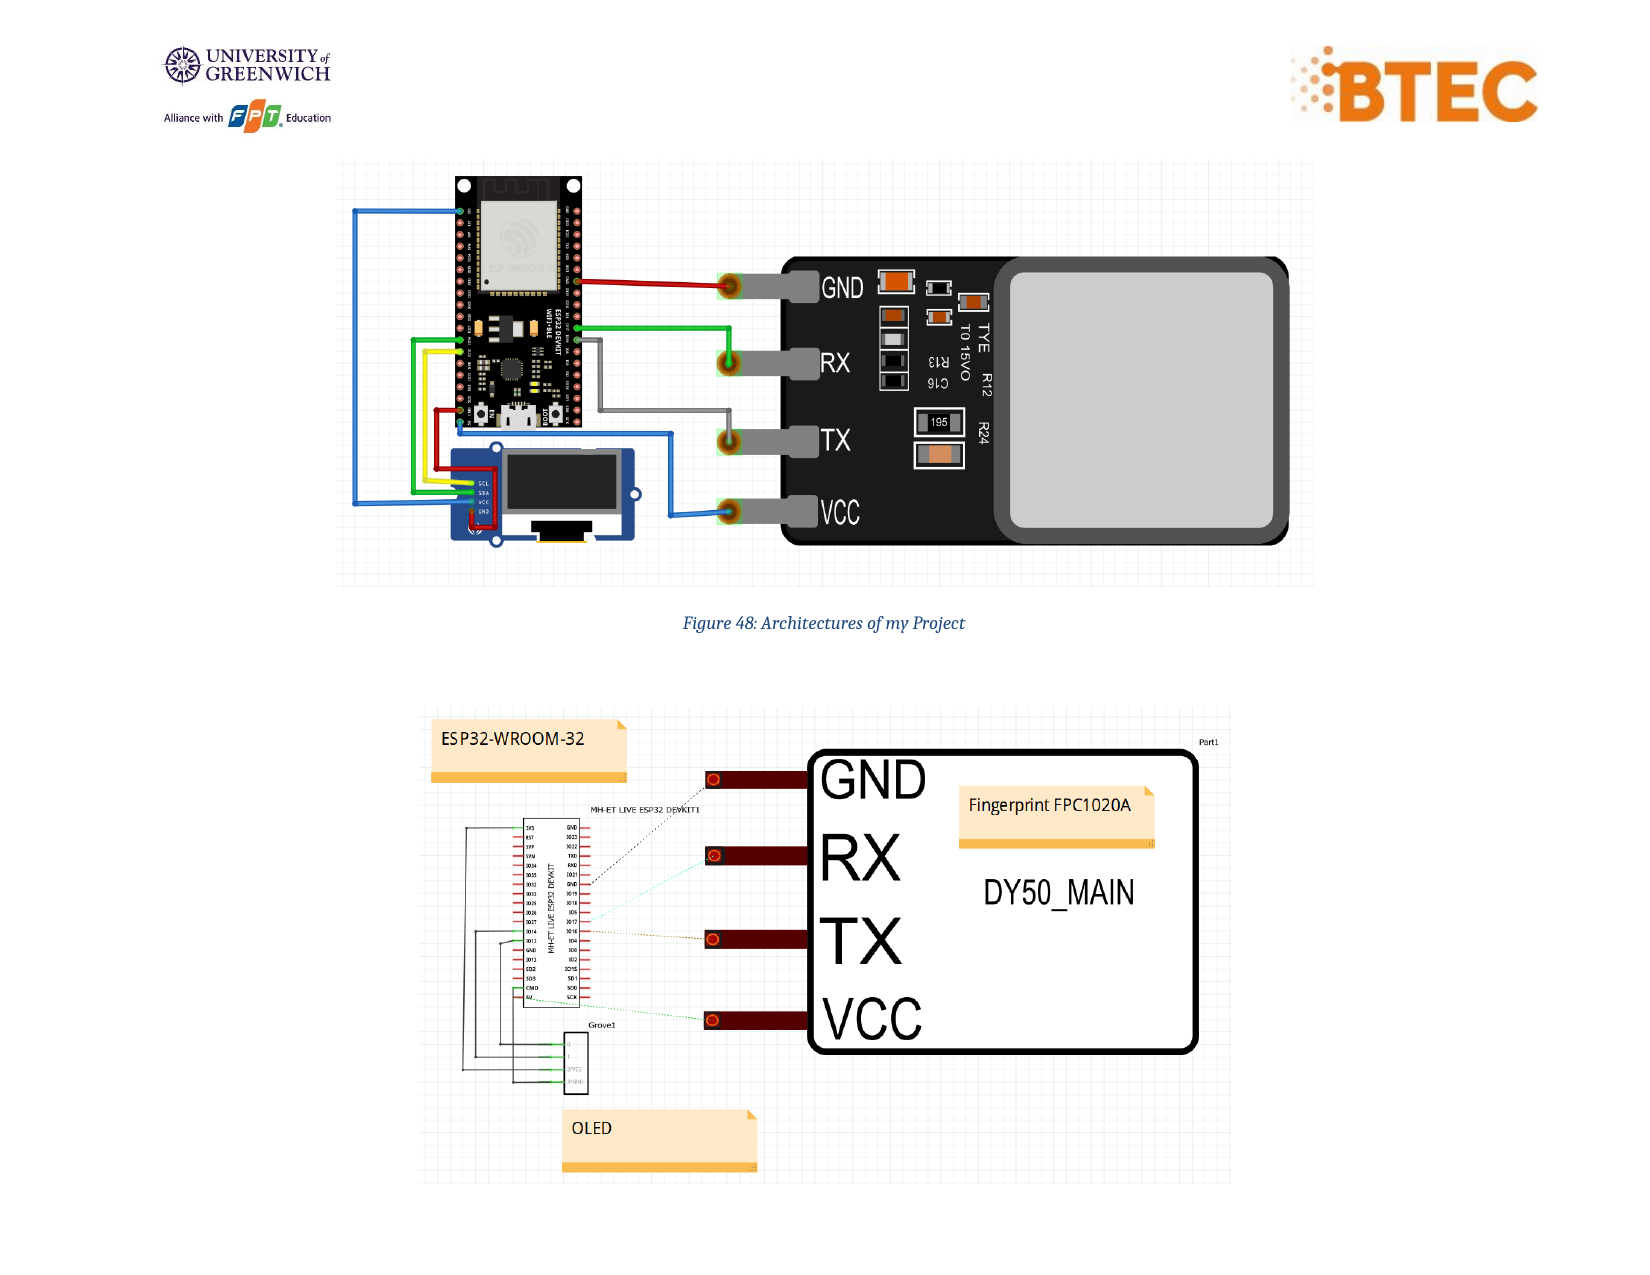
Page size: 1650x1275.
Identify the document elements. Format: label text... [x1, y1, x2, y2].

picture [1290, 46, 1538, 122]
picture [150, 32, 343, 144]
picture [419, 707, 1231, 1184]
picture [336, 159, 1314, 588]
